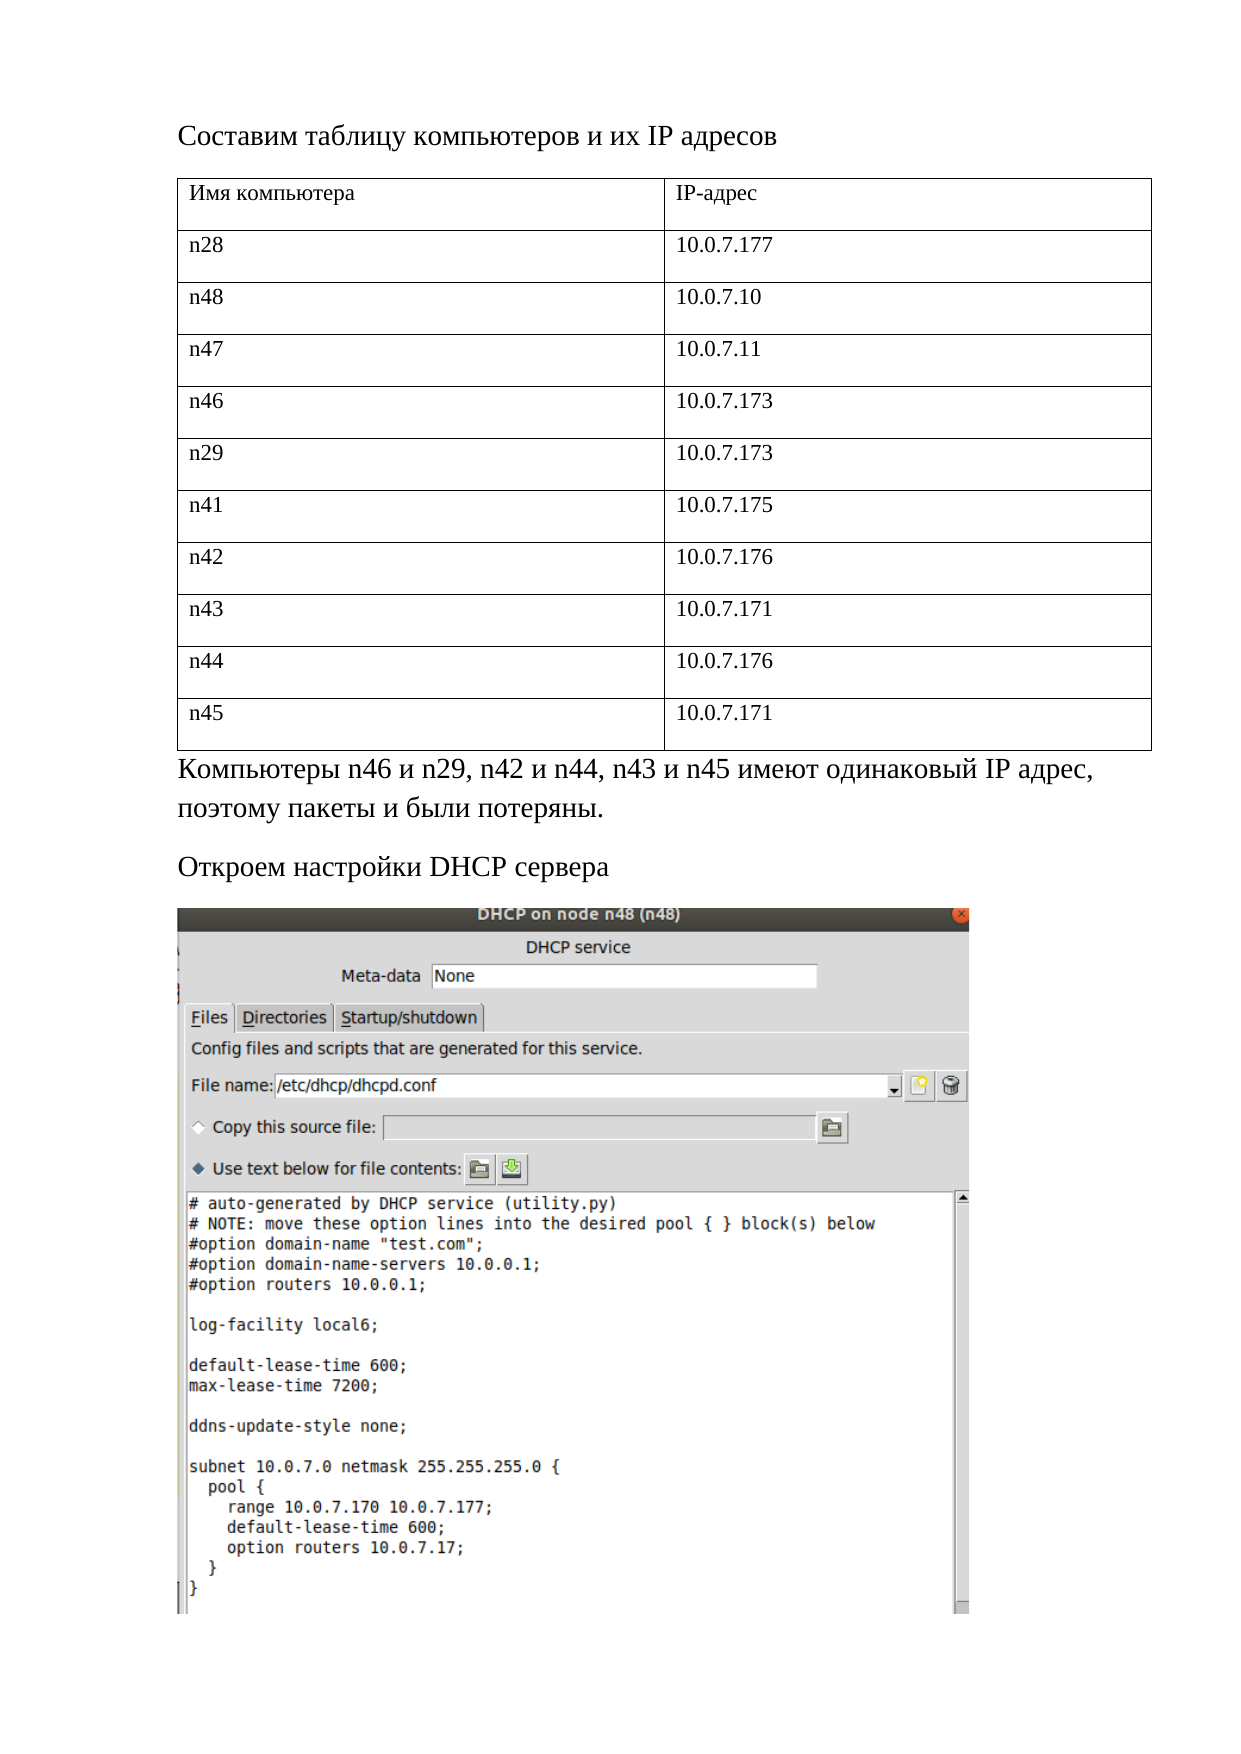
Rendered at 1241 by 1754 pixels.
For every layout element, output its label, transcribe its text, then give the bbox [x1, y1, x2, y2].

table_cell 10.0.7.177 [665, 231, 1151, 282]
table_cell 10.0.7.10 [665, 283, 1151, 334]
table_cell n43 [178, 595, 664, 646]
table_cell 10.0.7.173 [665, 439, 1151, 490]
table_header Имя компьютера [178, 179, 664, 229]
table_cell 10.0.7.176 [665, 543, 1151, 594]
table_cell 10.0.7.171 [665, 595, 1151, 646]
table_cell n29 [178, 439, 664, 490]
table_cell 10.0.7.11 [665, 335, 1151, 386]
table_cell n42 [178, 543, 664, 594]
table_cell n46 [178, 387, 664, 438]
table_cell 10.0.7.173 [665, 387, 1151, 438]
table_cell n45 [178, 699, 664, 750]
table_cell n48 [178, 283, 664, 334]
text Компьютеры n46 и n29, n42 и n44, n43 и n45 имеют одинаковый IP адрес, поэтому пакеты и были потеряны. [177, 751, 1152, 823]
picture [177, 908, 970, 1614]
text Составим таблицу компьютеров и их IP адресов [177, 118, 1152, 152]
table_header IP-адрес [665, 179, 1151, 229]
table_cell n44 [178, 647, 664, 698]
table_cell 10.0.7.176 [665, 647, 1151, 698]
text Откроем настройки DHCP сервера [177, 849, 1152, 883]
table_cell n41 [178, 491, 664, 542]
table_cell n28 [178, 231, 664, 282]
table_cell n47 [178, 335, 664, 386]
table_cell 10.0.7.171 [665, 699, 1151, 750]
table_cell 10.0.7.175 [665, 491, 1151, 542]
